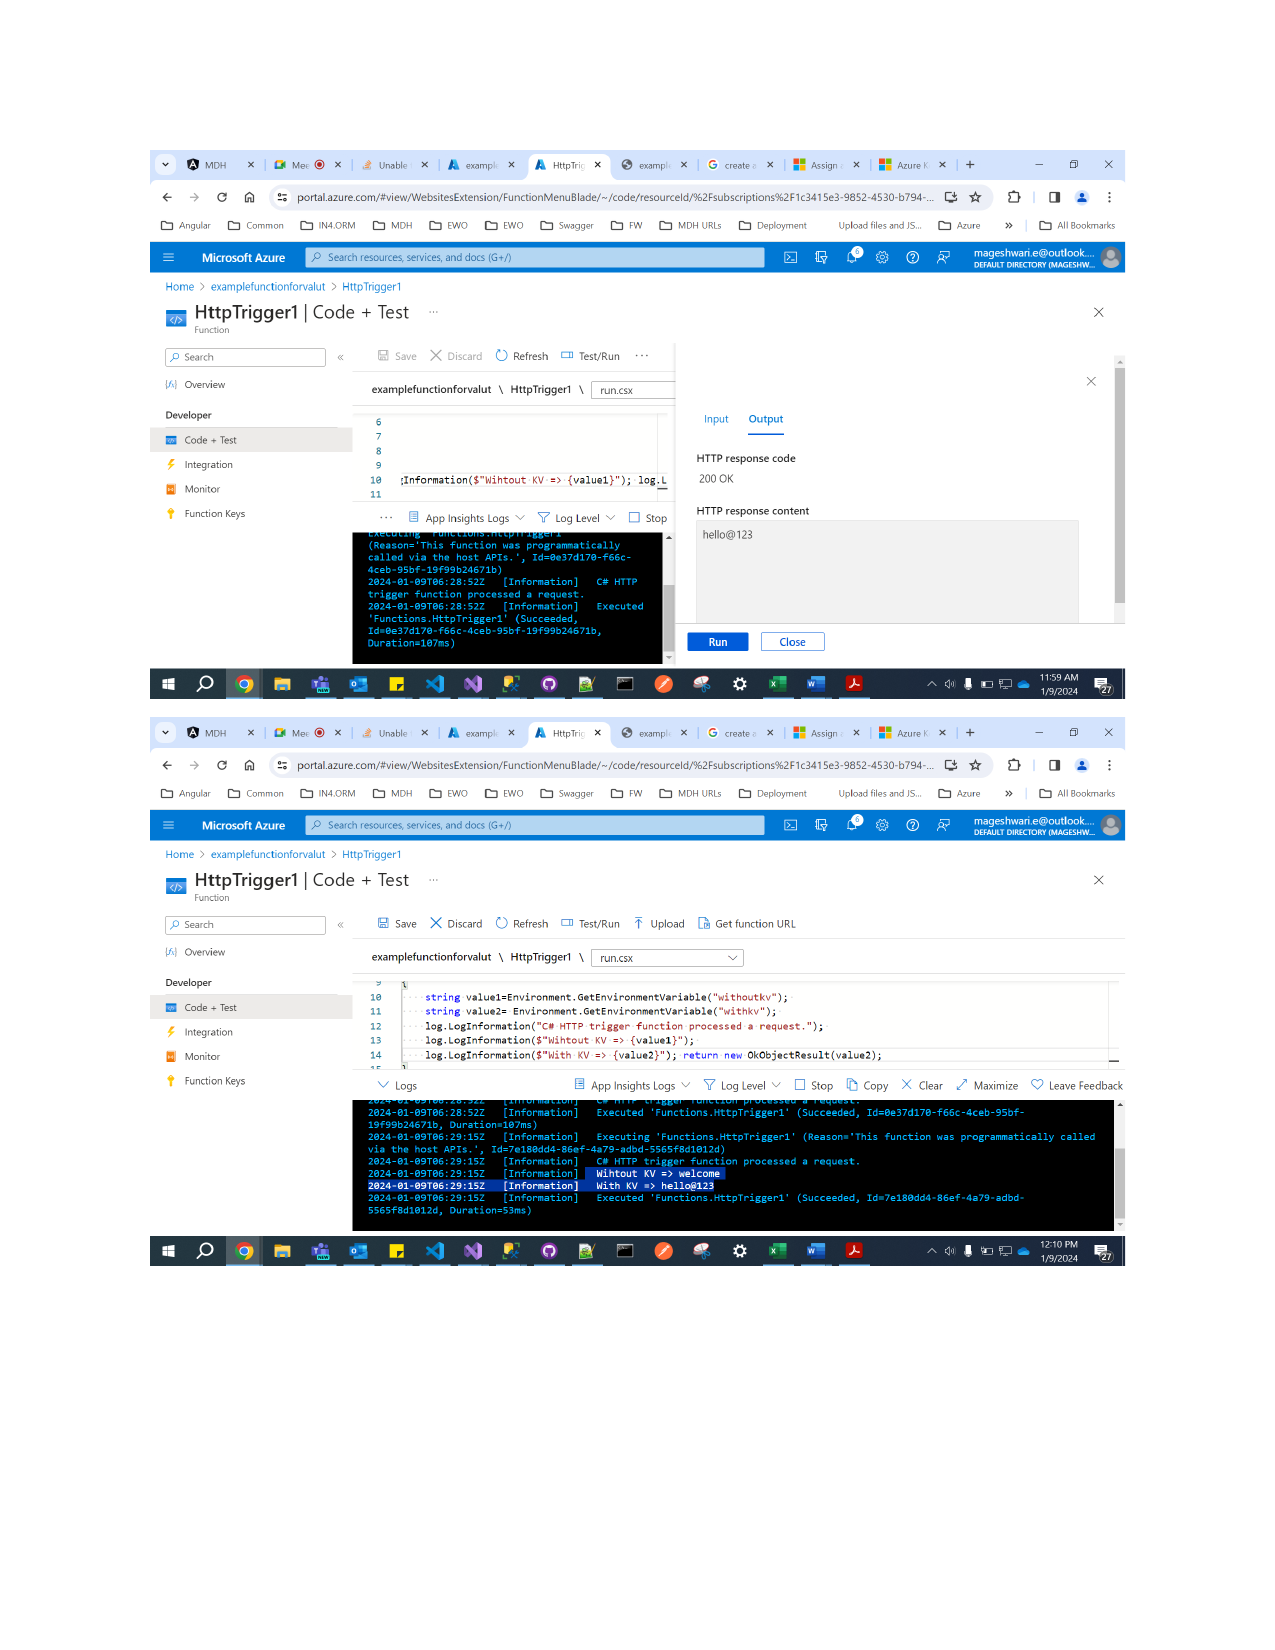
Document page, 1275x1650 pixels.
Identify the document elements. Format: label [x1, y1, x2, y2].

picture [150, 717, 1125, 1266]
picture [150, 150, 1125, 699]
